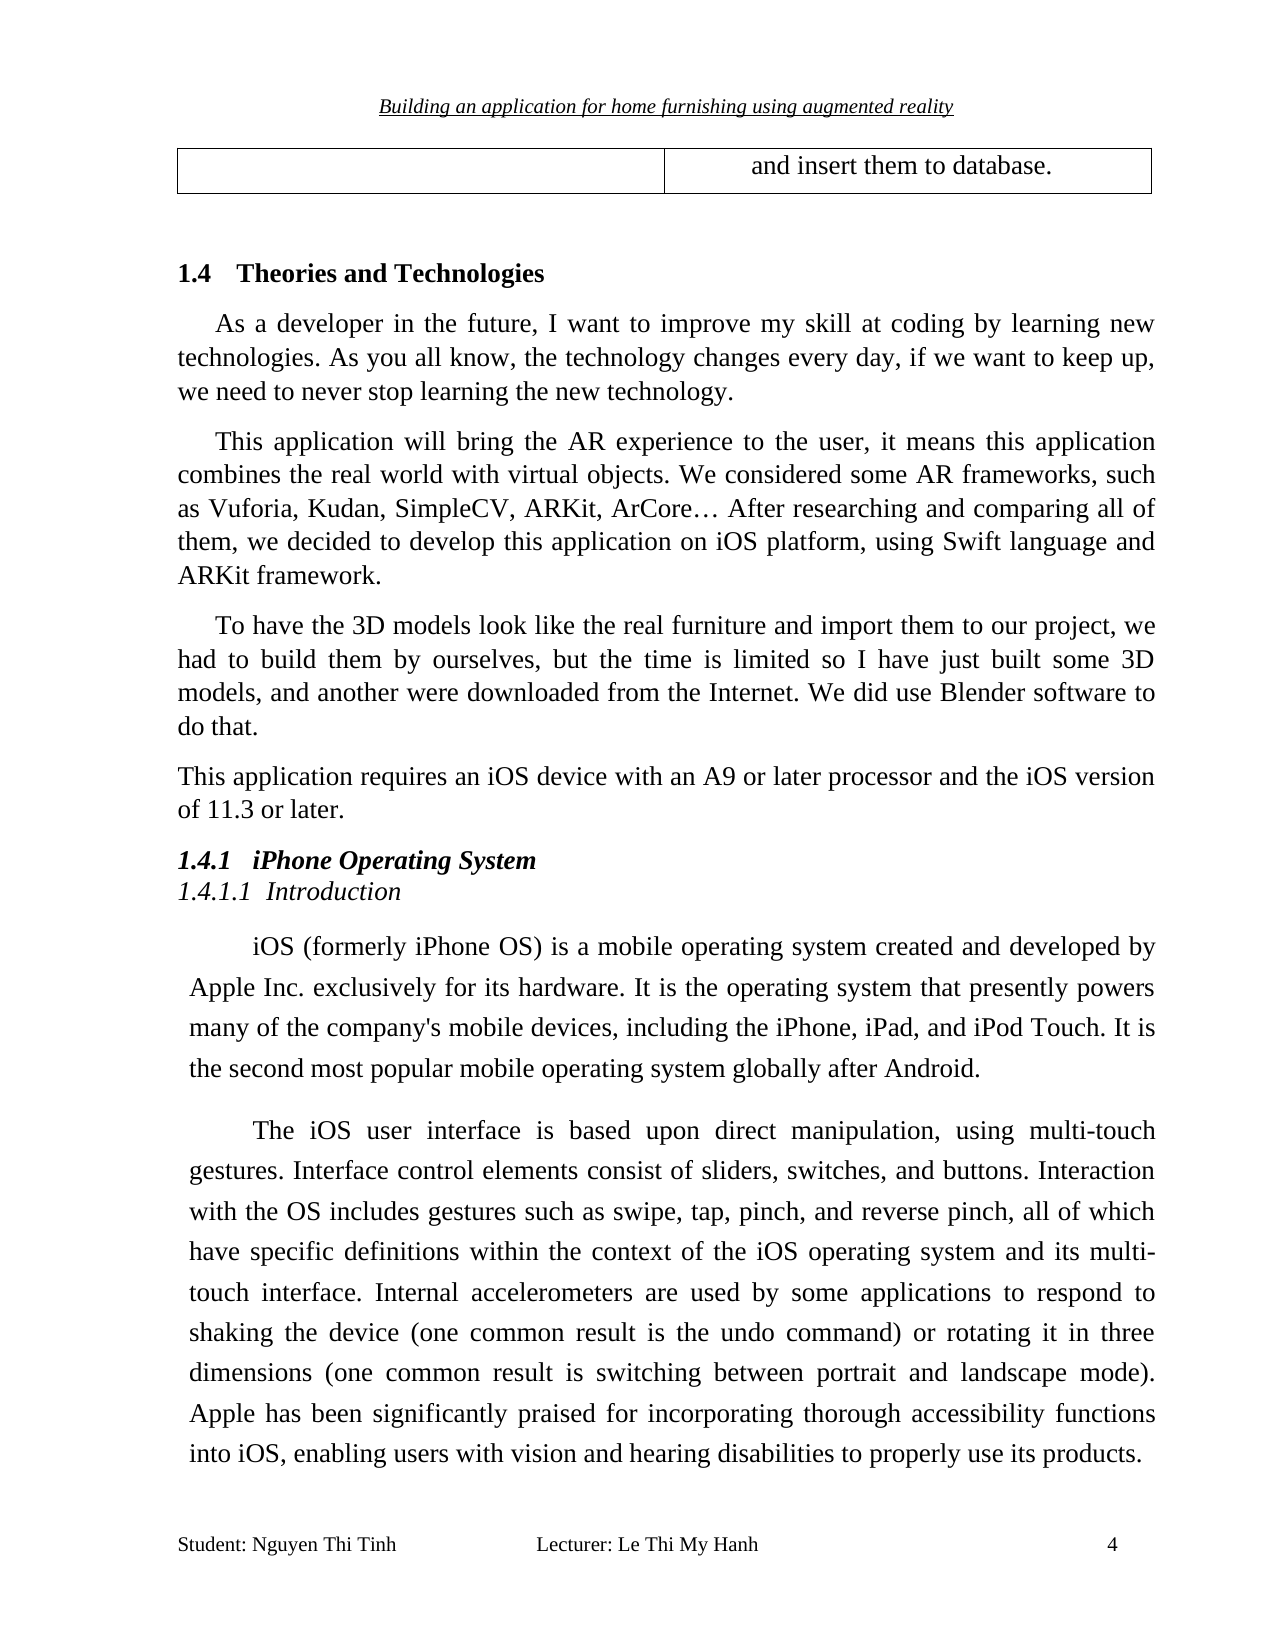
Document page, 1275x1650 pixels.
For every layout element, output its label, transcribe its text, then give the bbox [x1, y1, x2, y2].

text This application requires an iOS device with an A9 or later processor and the iOS version of 11.3 or later. [177, 760, 1157, 825]
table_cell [178, 149, 664, 193]
list Introduction [177, 875, 1157, 906]
list Theories and Technologies [177, 257, 1157, 288]
text To have the 3D models look like the real furniture and import them to our project, we had to build them by ourselves, but the time is limited so I have just built some 3D models, and another were downloaded from the Internet. We did use Blender software to do that. [177, 609, 1157, 741]
text As a developer in the future, I want to improve my skill at coding by learning new technologies. As you all know, the technology changes every day, if we want to keep up, we need to never stop learning the new technology. [177, 308, 1157, 406]
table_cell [665, 149, 1151, 193]
text The iOS user interface is based upon direct manipulation, using multi-touch gestures. Interface control elements consist of sliders, switches, and buttons. Interaction with the OS includes gestures such as swipe, tap, pinch, and reverse pinch, all of which have specific definitions within the context of the iOS operating system and its multi-touch interface. Internal accelerometers are used by some applications to respond to shaking the device (one common result is the undo command) or rotating it in three dimensions (one common result is switching between portrait and landscape mode). Apple has been significantly praised for incorporating thorough accessibility functions into iOS, enabling users with vision and hearing disabilities to properly use its products. [189, 1114, 1156, 1468]
text This application will bring the AR experience to the user, it means this application combines the real world with virtual objects. We considered some AR frameworks, such as Vuforia, Kudan, SimpleCV, ARKit, ArCore… After researching and comparing all of them, we decided to develop this application on iOS platform, using Swift language and ARKit framework. [177, 425, 1157, 590]
subtitle iPhone Operating System [177, 844, 1157, 875]
text iOS (formerly iPhone OS) is a mobile operating system created and developed by Apple Inc. exclusively for its hardware. It is the operating system that presently powers many of the company's mobile devices, including the iPhone, iPad, and iPod Touch. It is the second most popular mobile operating system globally after Android. [189, 930, 1156, 1083]
